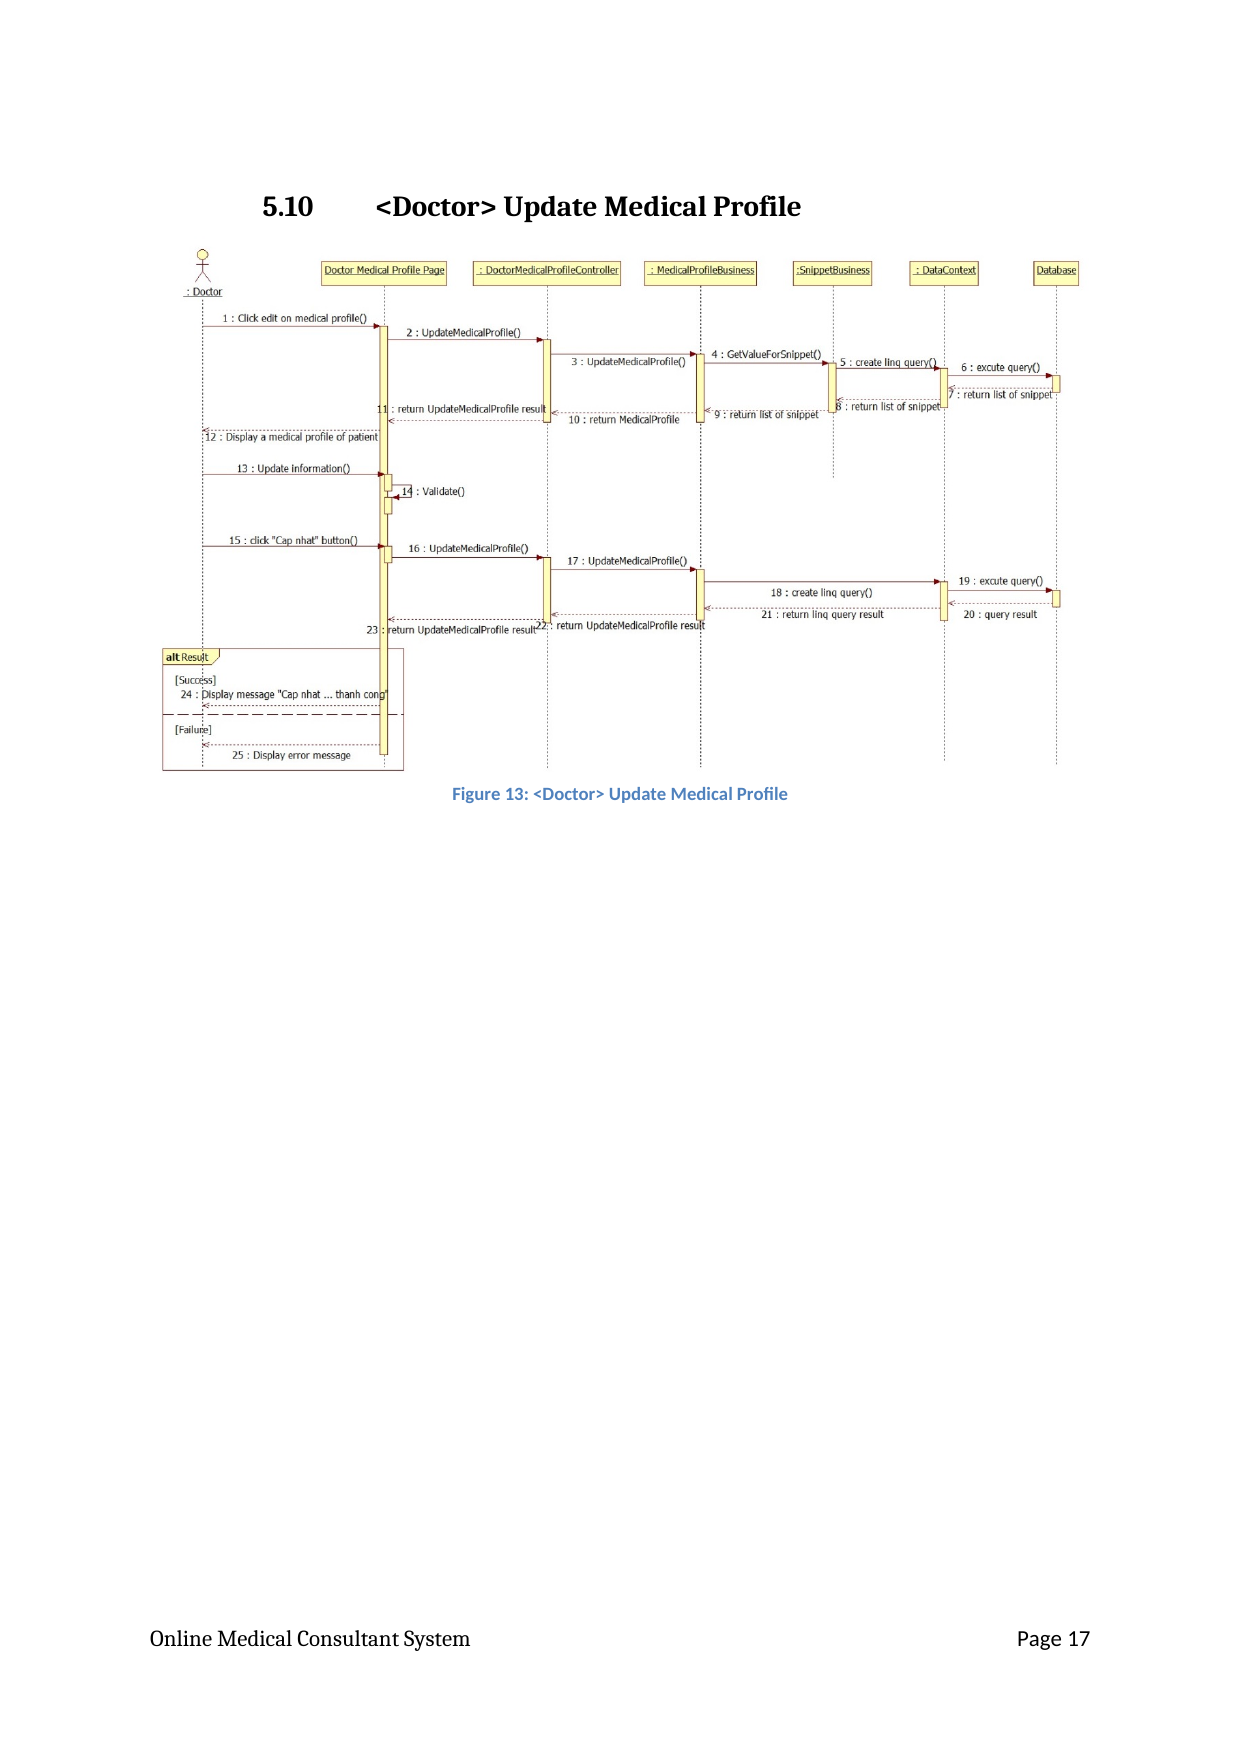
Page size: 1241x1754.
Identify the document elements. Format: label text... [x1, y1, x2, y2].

subtitle <Doctor> Update Medical Profile [262, 191, 1090, 224]
picture [150, 236, 1091, 782]
